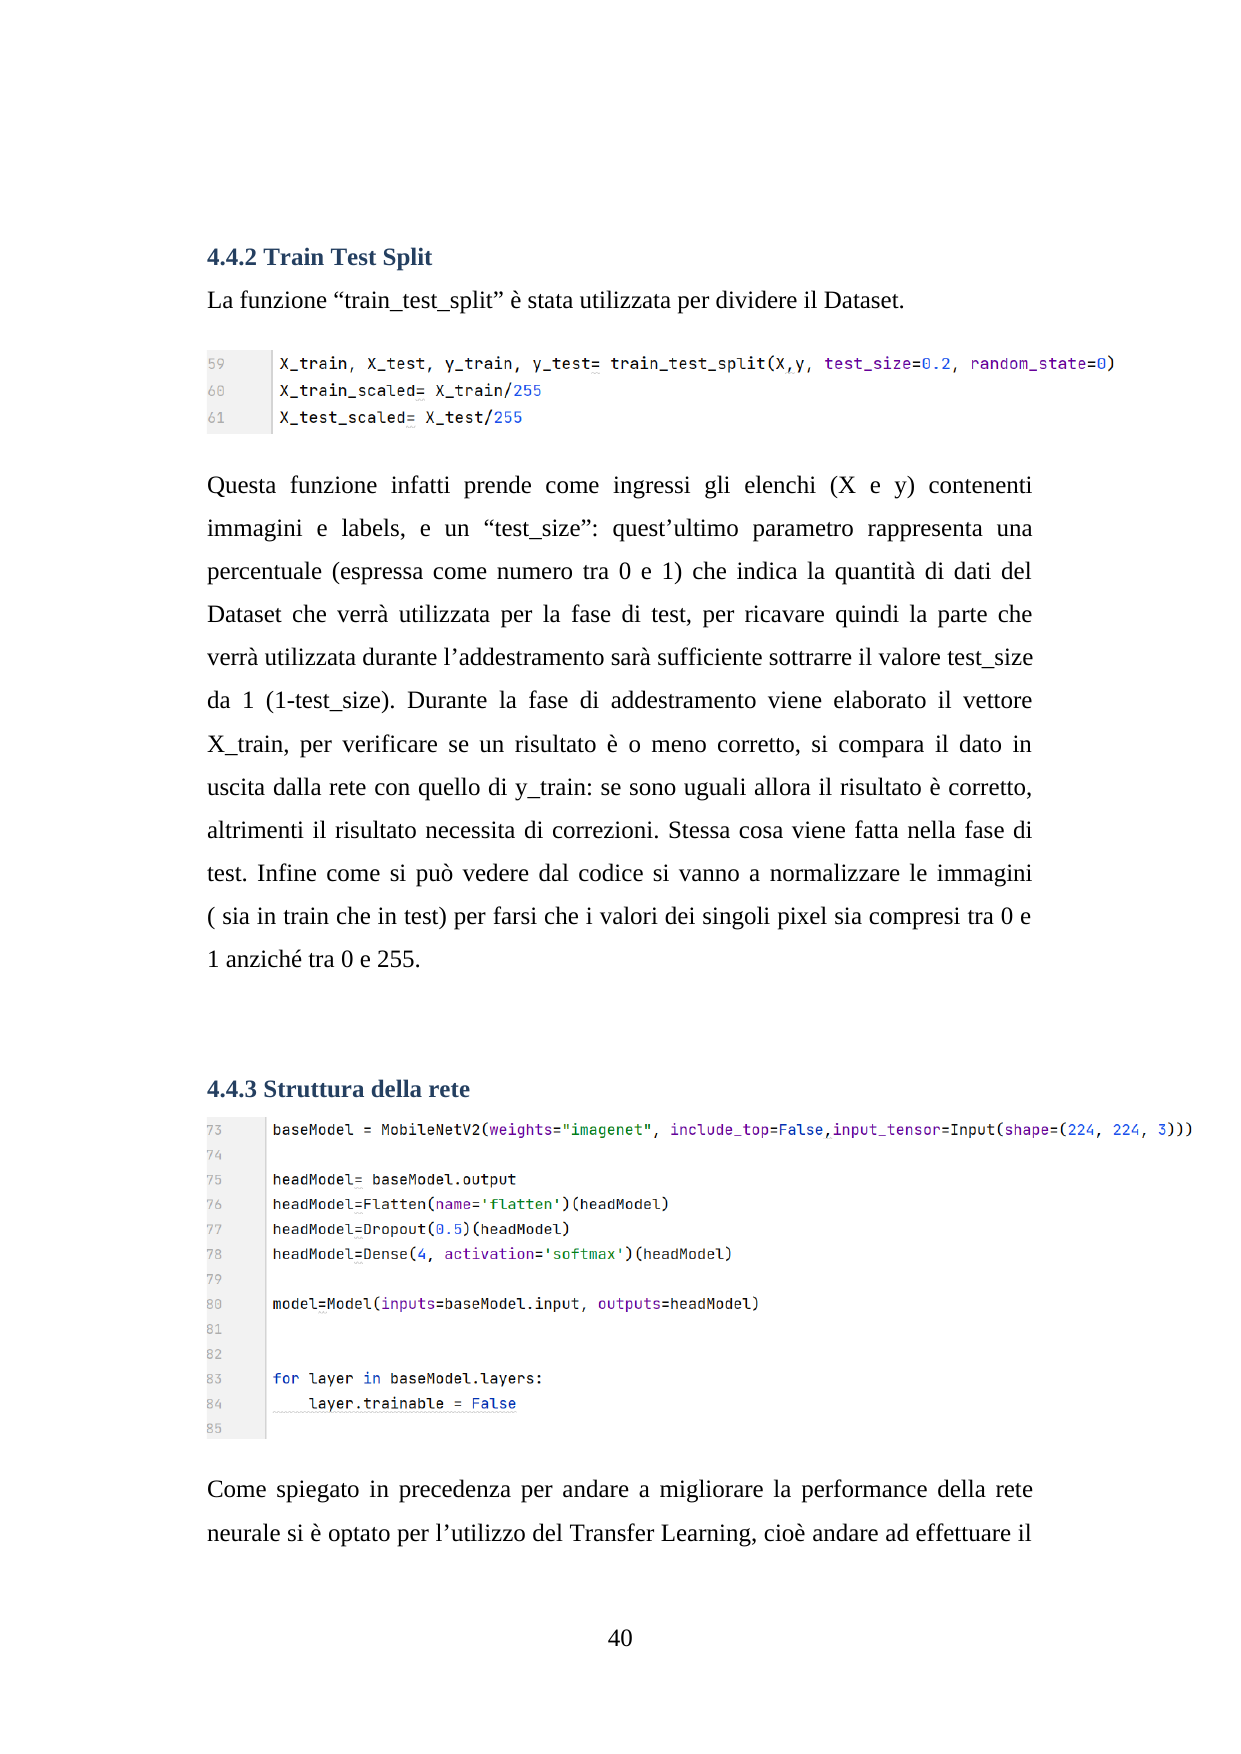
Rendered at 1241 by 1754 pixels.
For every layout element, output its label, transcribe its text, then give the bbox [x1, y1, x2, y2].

subtitle 4.4.3 Struttura della rete [207, 1074, 1033, 1103]
picture [206, 350, 1135, 434]
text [207, 1474, 1033, 1546]
text Questa funzione infatti prende come ingressi gli elenchi (X e y) contenenti immagini e labels, e un “test_size”: quest’ultimo parametro rappresenta una percentuale (espressa come numero tra 0 e 1) che indica la quantità di dati del Dataset che verrà utilizzata per la fase di test, per ricavare quindi la parte che verrà utilizzata durante l’addestramento sarà sufficiente sottrarre il valore test_size da 1 (1-test_size). Durante la fase di addestramento viene elaborato il vettore X_train, per verificare se un risultato è o meno corretto, si compara il dato in uscita dalla rete con quello di y_train: se sono uguali allora il risultato è corretto, altrimenti il risultato necessita di correzioni. Stessa cosa viene fatta nella fase di test. Infine come si può vedere dal codice si vanno a normalizzare le immagini ( sia in train che in test) per farsi che i valori dei singoli pixel sia compresi tra 0 e 1 anziché tra 0 e 255. [207, 470, 1033, 973]
picture [206, 1117, 1207, 1439]
subtitle 4.4.2 Train Test Split [207, 242, 1033, 271]
text La funzione “train_test_split” è stata utilizzata per dividere il Dataset. [207, 285, 1033, 314]
